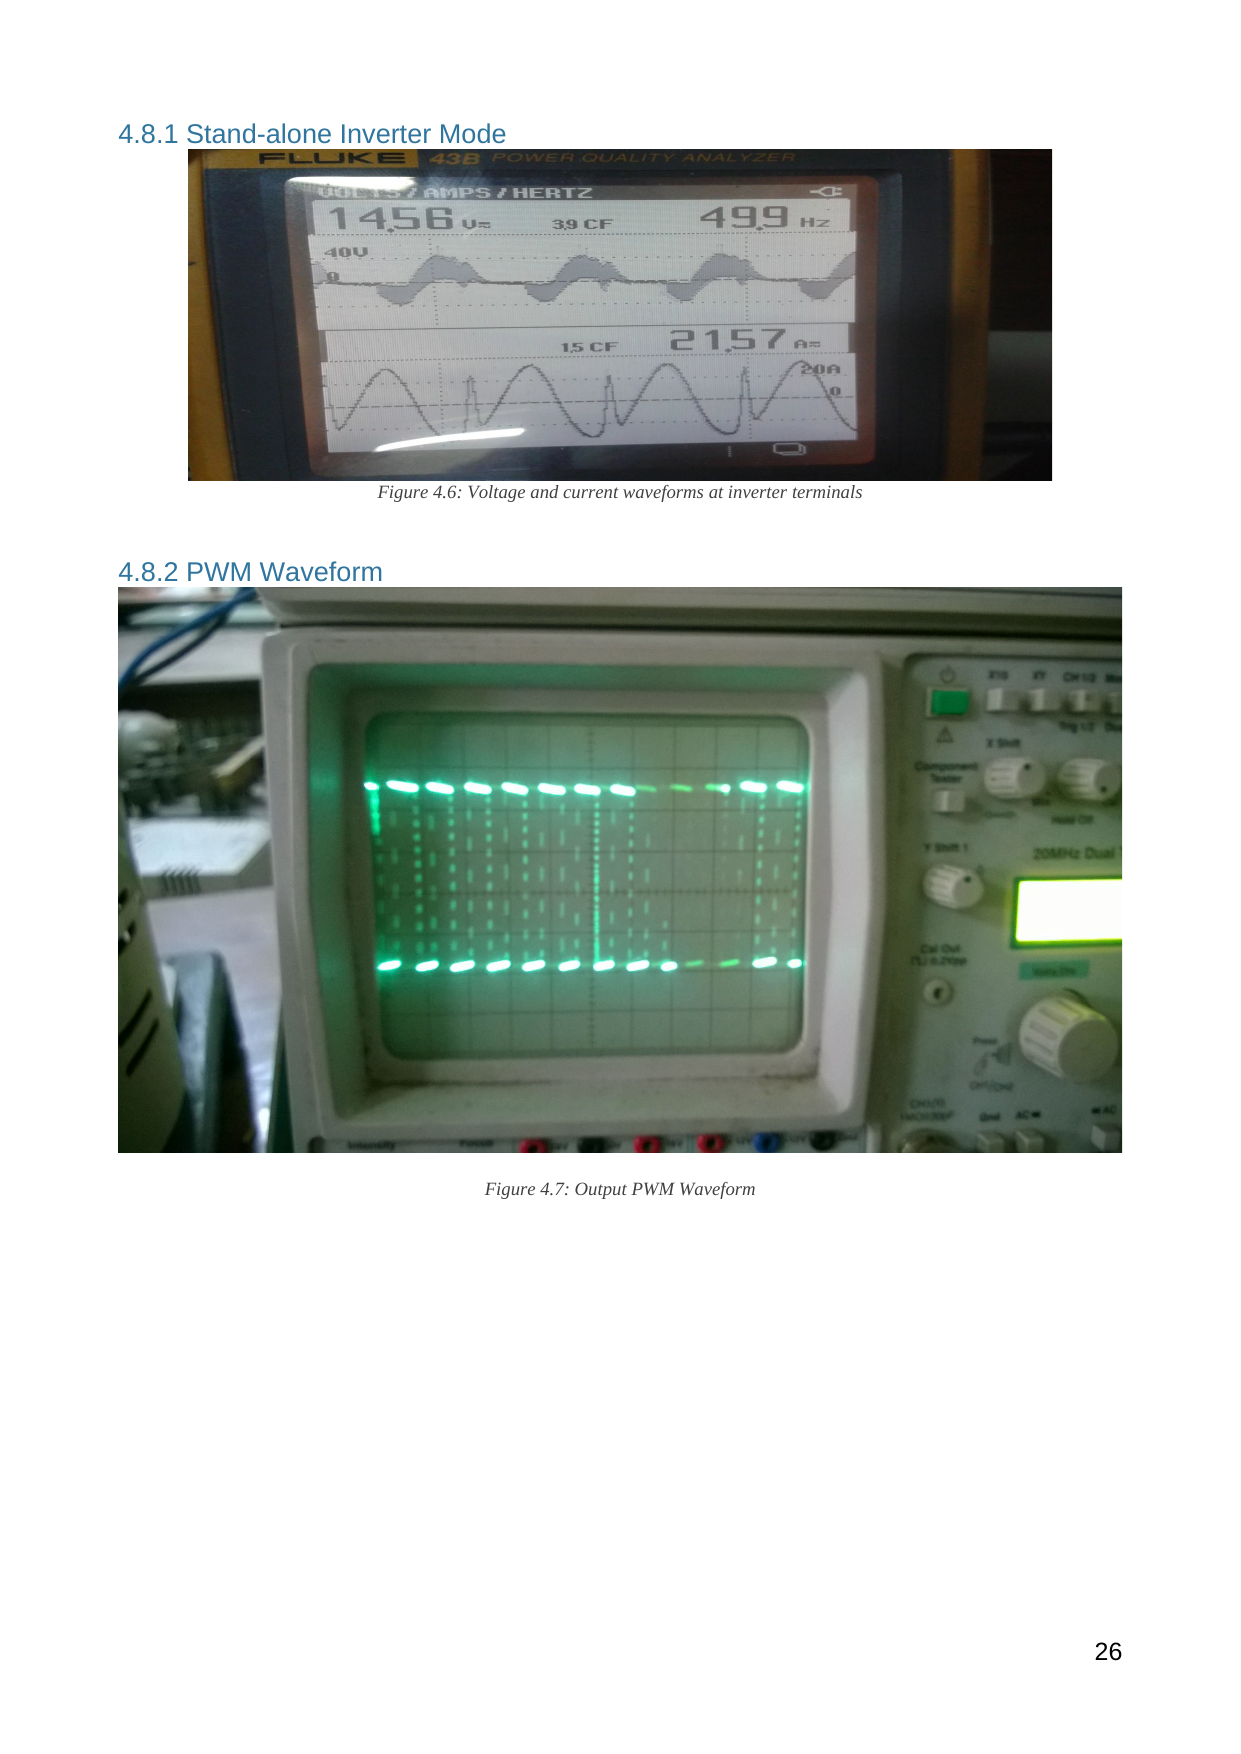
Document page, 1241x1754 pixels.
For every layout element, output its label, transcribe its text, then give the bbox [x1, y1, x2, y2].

subtitle 4.8.1 Stand-alone Inverter Mode [118, 118, 1122, 149]
picture [118, 587, 1123, 1153]
subtitle 4.8.2 PWM Waveform [118, 556, 1122, 587]
text Figure 4.6: Voltage and current waveforms at inverter terminals [118, 481, 1122, 502]
text Figure 4.7: Output PWM Waveform [118, 1178, 1122, 1199]
